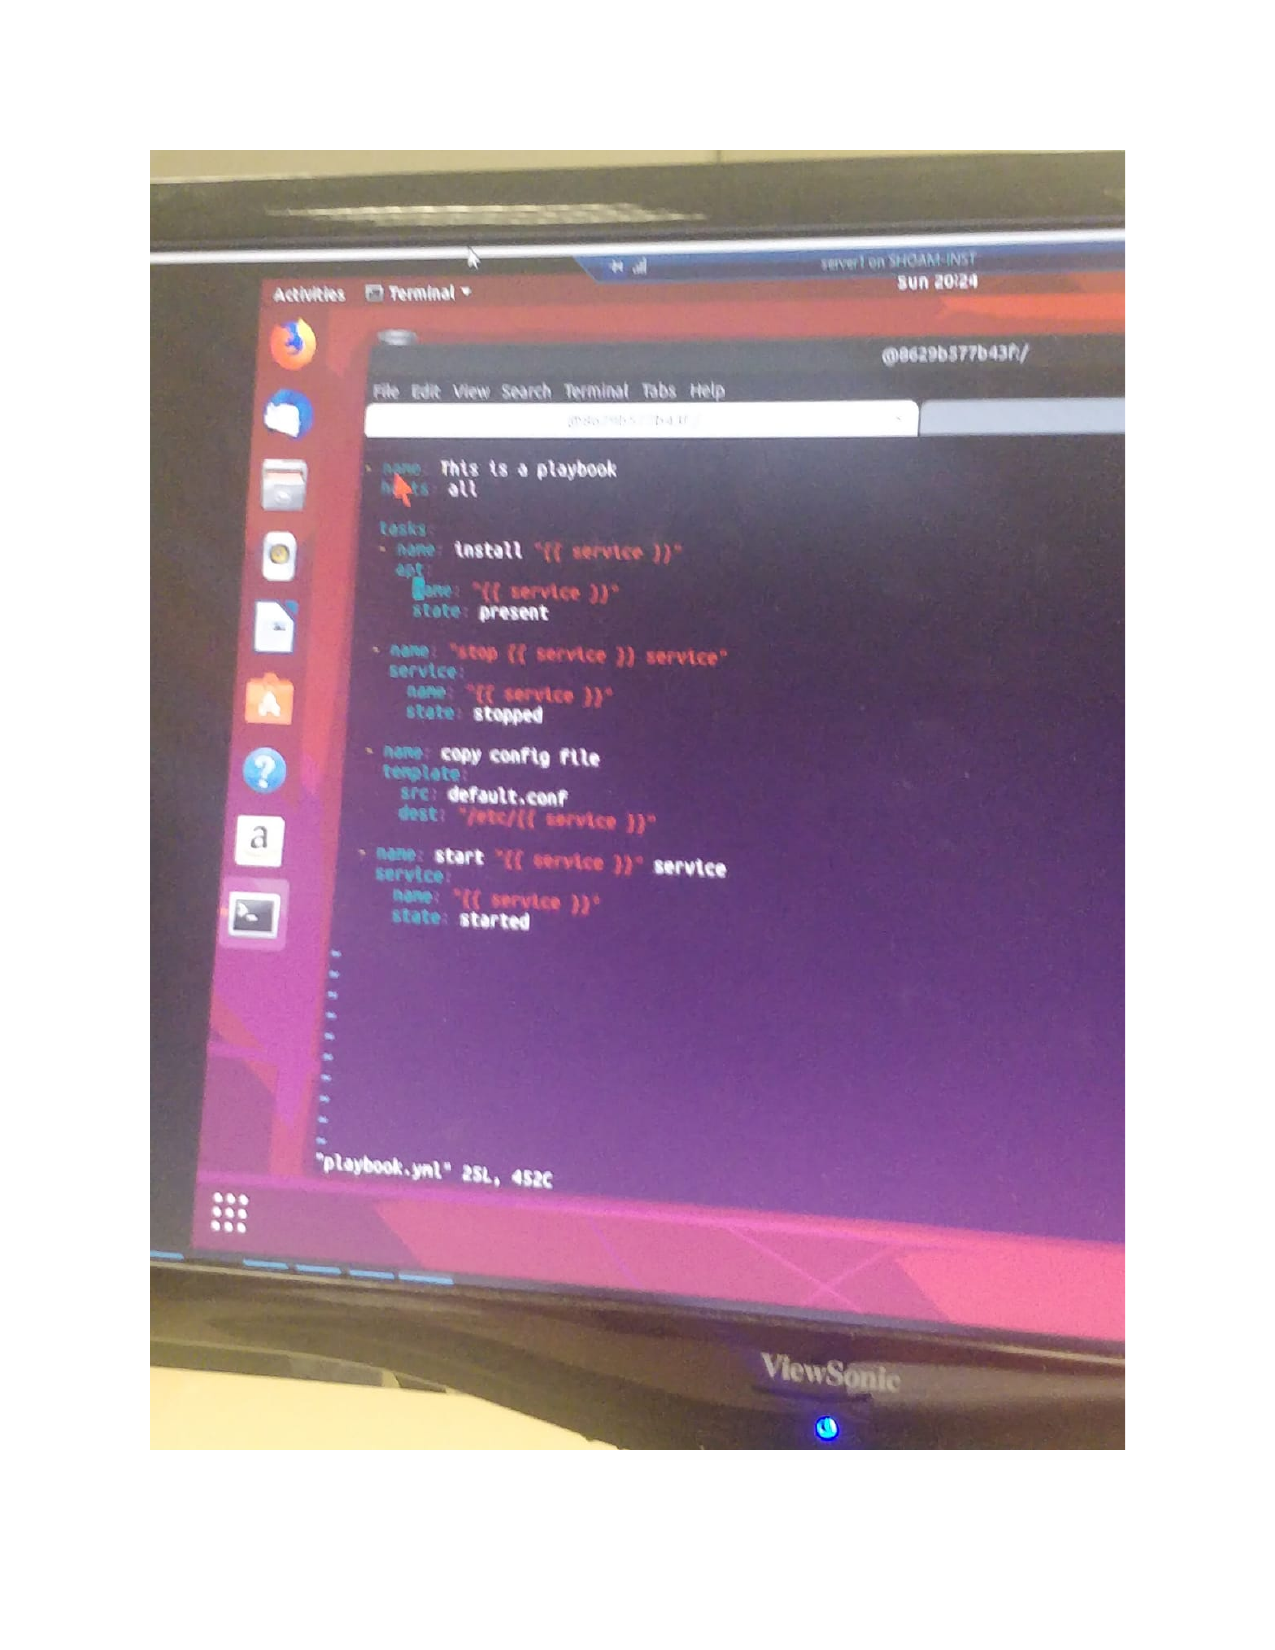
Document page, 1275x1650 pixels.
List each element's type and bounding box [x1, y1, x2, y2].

picture [150, 150, 1125, 1450]
